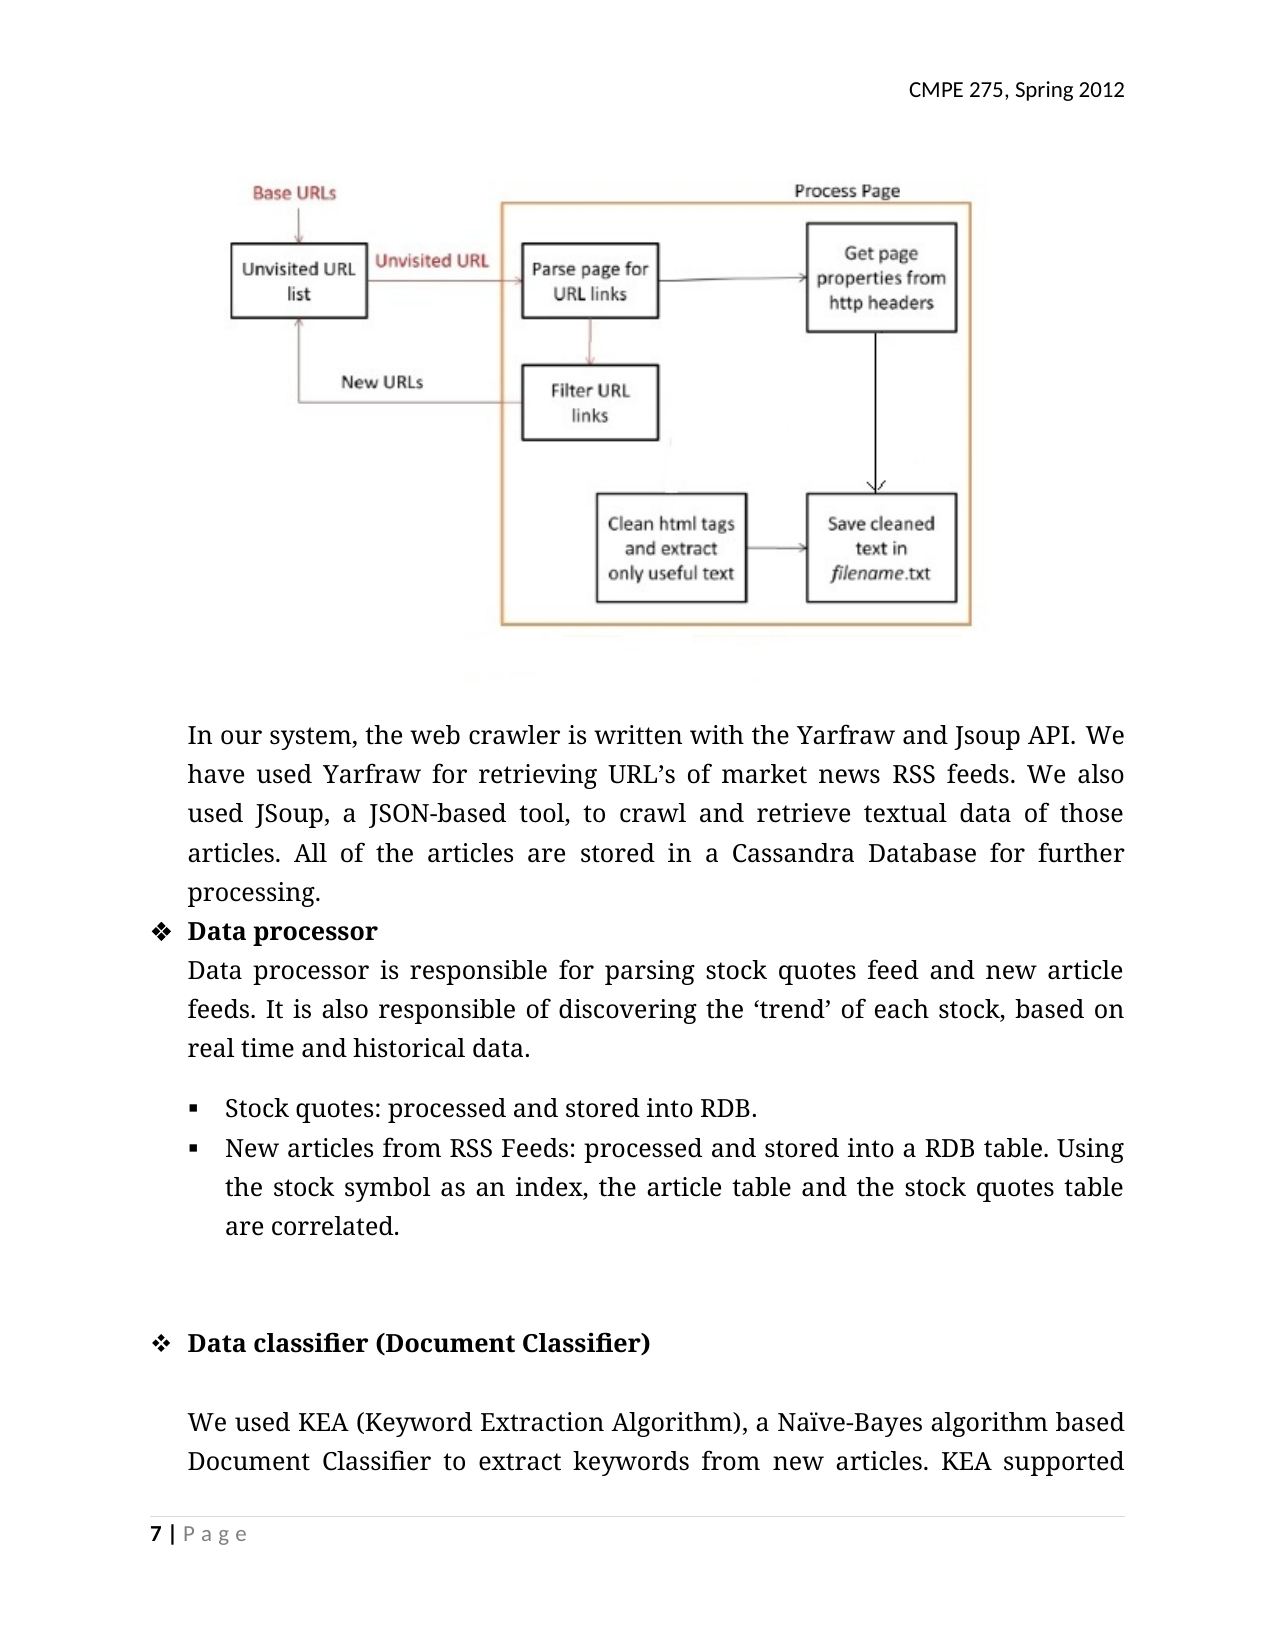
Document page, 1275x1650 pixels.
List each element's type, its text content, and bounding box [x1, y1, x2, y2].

text Data processor is responsible for parsing stock quotes feed and new article feeds. It is also responsible of discovering the ‘trend’ of each stock, based on real time and historical data. [187, 953, 1125, 1065]
picture [187, 131, 1011, 714]
list Stock quotes: processed and stored into RDB. [187, 1091, 1125, 1125]
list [187, 1404, 1125, 1478]
text In our system, the web crawler is written with the Yarfraw and Jsoup API. We have used Yarfraw for retrieving URL’s of market news RSS feeds. We also used JSoup, a JSON-based tool, to crawl and retrieve textual data of those articles. All of the articles are stored in a Cassandra Database for further processing. [187, 718, 1125, 908]
list Data processor [150, 914, 1125, 948]
list New articles from RSS Feeds: processed and stored into a RDB table. Using the stock symbol as an index, the article table and the stock quotes table are correlated. [187, 1130, 1125, 1243]
list Data classifier (Document Classifier) [150, 1326, 1125, 1360]
